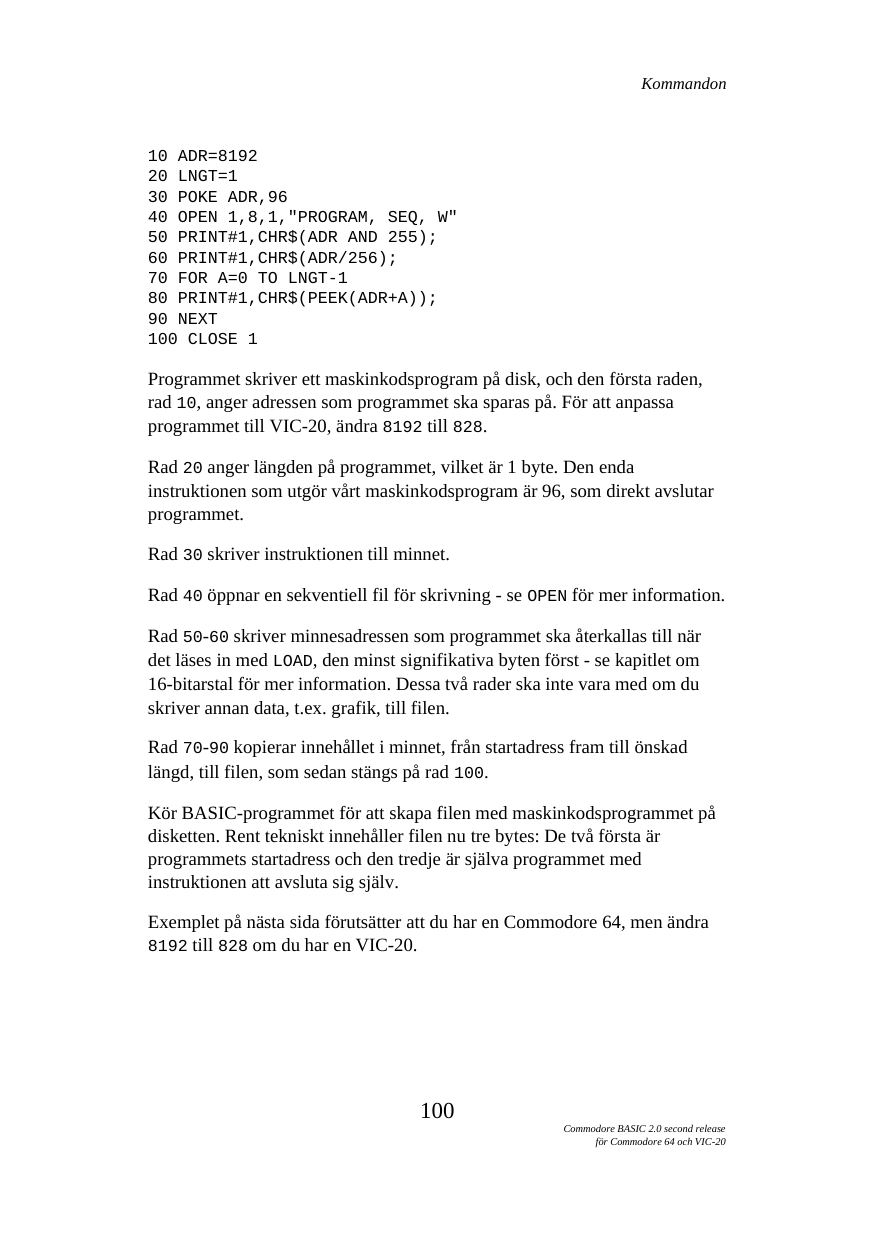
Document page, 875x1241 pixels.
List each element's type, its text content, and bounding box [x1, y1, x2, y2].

text Rad 40 öppnar en sekventiell fil för skrivning - se OPEN för mer information. [148, 584, 726, 607]
text Programmet skriver ett maskinkodsprogram på disk, och den första raden, rad 10, anger adressen som programmet ska sparas på. För att anpassa programmet till VIC-20, ändra 8192 till 828. [148, 367, 726, 437]
text 10 ADR=8192 20 LNGT=1 30 POKE ADR,96 40 OPEN 1,8,1,"PROGRAM, SEQ, W" 50 PRINT#1,CHR$(ADR AND 255); 60 PRINT#1,CHR$(ADR/256); 70 FOR A=0 TO LNGT-1 80 PRINT#1,CHR$(PEEK(ADR+A)); 90 NEXT 100 CLOSE 1 [148, 148, 726, 349]
text Kör BASIC-programmet för att skapa filen med maskinkodsprogrammet på disketten. Rent tekniskt innehåller filen nu tre bytes: De två första är programmets startadress och den tredje är själva programmet med instruktionen att avsluta sig själv. [148, 802, 726, 893]
text Rad 30 skriver instruktionen till minnet. [148, 543, 726, 566]
text Rad 70-90 kopierar innehållet i minnet, från startadress fram till önskad längd, till filen, som sedan stängs på rad 100. [148, 736, 726, 783]
text Exemplet på nästa sida förutsätter att du har en Commodore 64, men ändra 8192 till 828 om du har en VIC-20. [148, 911, 726, 957]
text Rad 50-60 skriver minnesadressen som programmet ska återkallas till när det läses in med LOAD, den minst signifikativa byten först - se kapitlet om 16-bitarstal för mer information. Dessa två rader ska inte vara med om du skriver annan data, t.ex. grafik, till filen. [148, 625, 726, 718]
text Rad 20 anger längden på programmet, vilket är 1 byte. Den enda instruktionen som utgör vårt maskinkodsprogram är 96, som direkt avslutar programmet. [148, 456, 726, 525]
